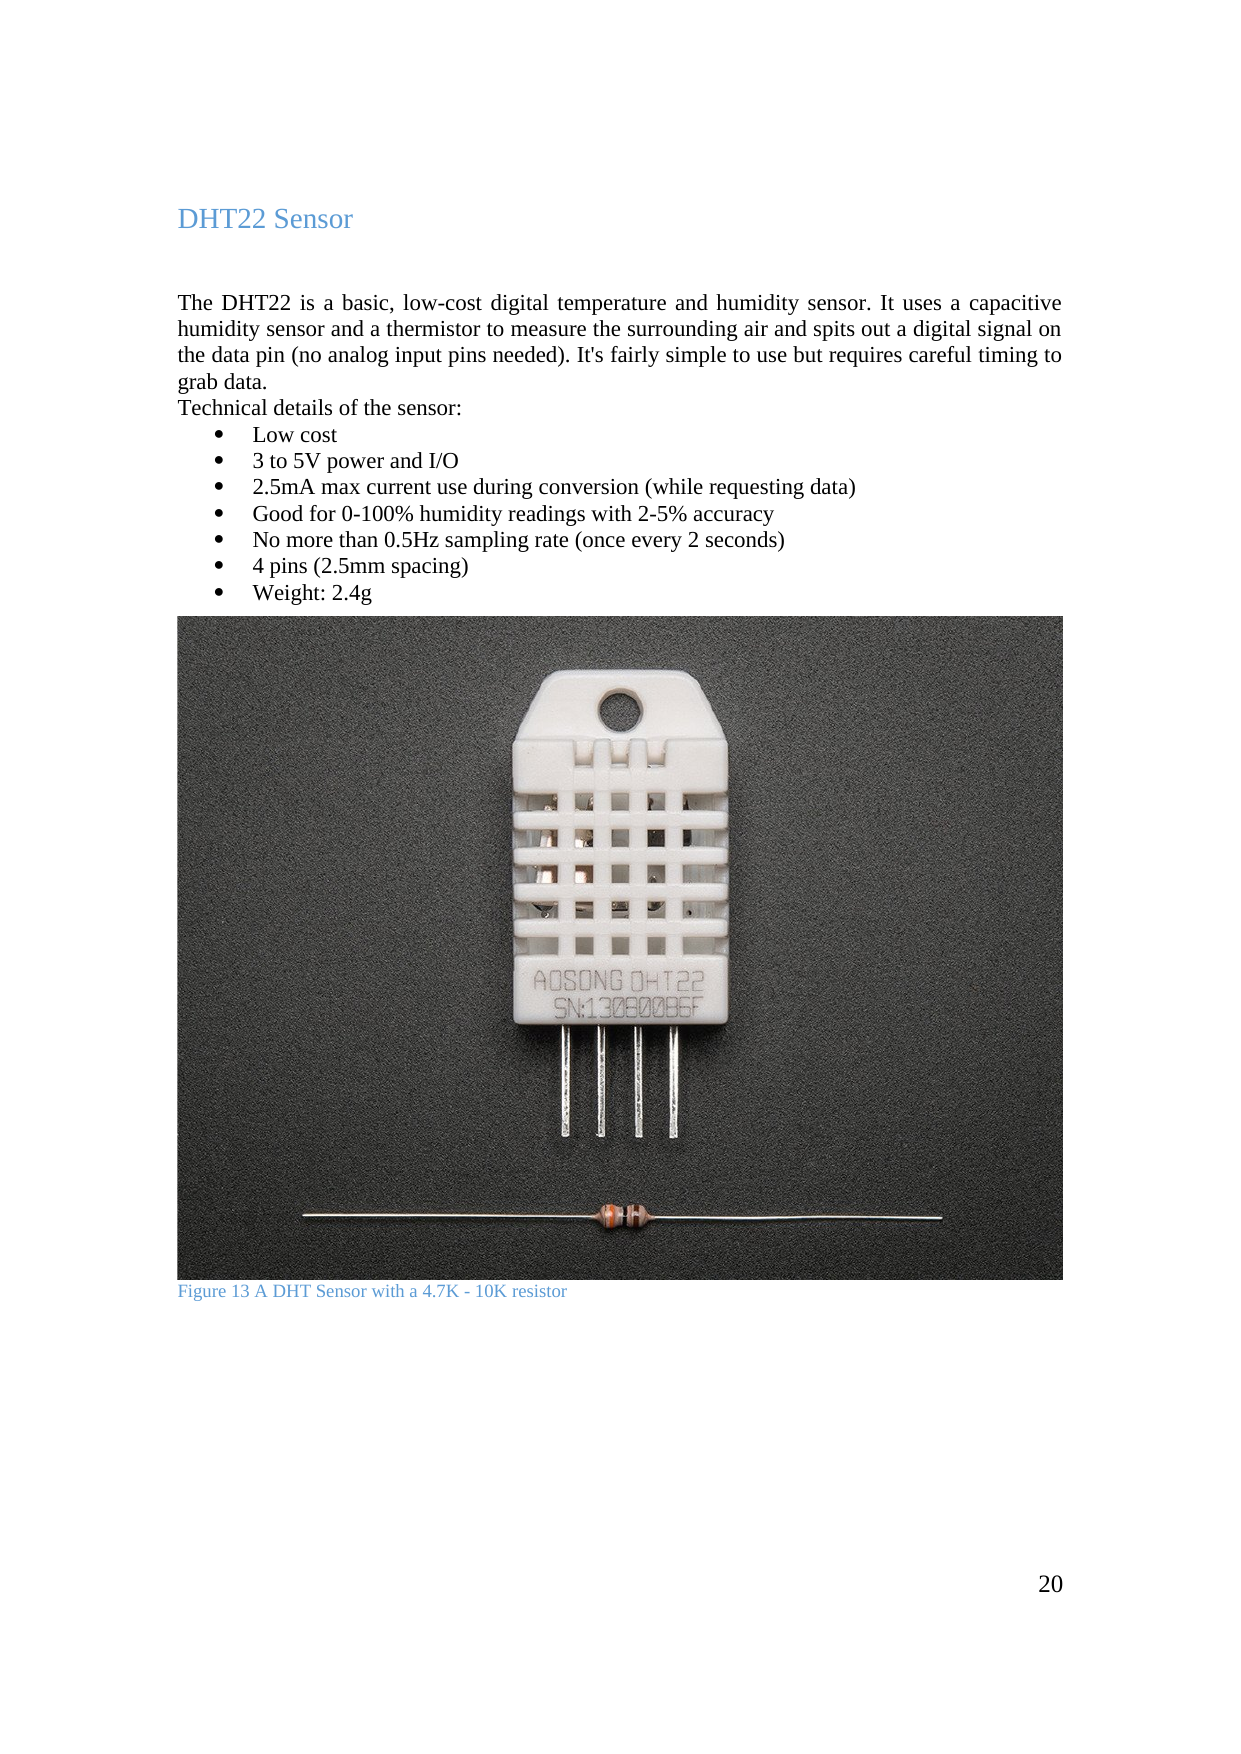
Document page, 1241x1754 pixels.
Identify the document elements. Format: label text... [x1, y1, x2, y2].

list 3 to 5V power and I/O [215, 447, 1063, 473]
text Technical details of the sensor: [177, 394, 1063, 421]
list 4 pins (2.5mm spacing) [215, 552, 1063, 579]
subtitle DHT22 Sensor [177, 201, 1063, 234]
list Low cost [215, 421, 1063, 447]
list 2.5mA max current use during conversion (while requesting data) [215, 473, 1063, 500]
text The DHT22 is a basic, low-cost digital temperature and humidity sensor. It uses a capacitive humidity sensor and a thermistor to measure the surrounding air and spits out a digital signal on the data pin (no analog input pins needed). It's fairly simple to use but requires careful timing to grab data. [177, 289, 1063, 394]
picture [177, 616, 1063, 1280]
list Weight: 2.4g [215, 579, 1063, 605]
list No more than 0.5Hz sampling rate (once every 2 seconds) [215, 526, 1063, 552]
list Good for 0-100% humidity readings with 2-5% accuracy [215, 500, 1063, 526]
